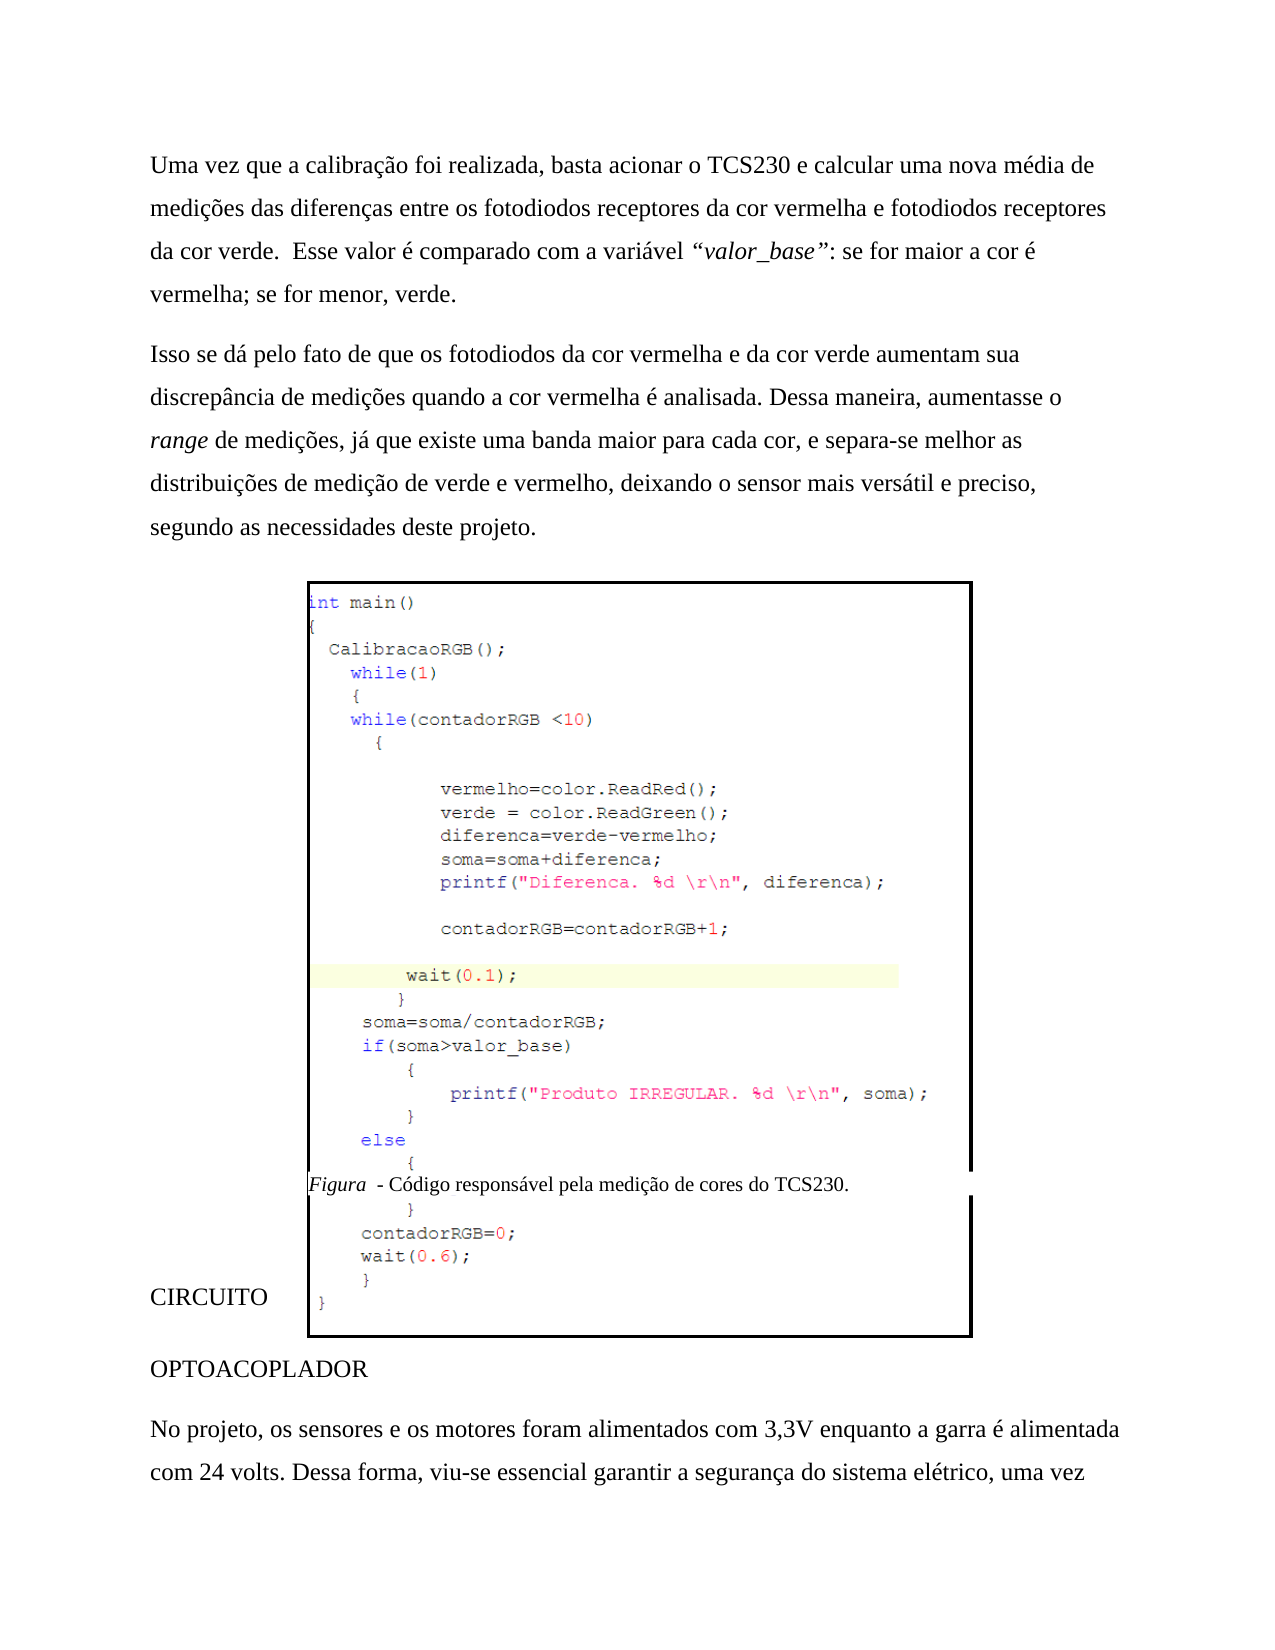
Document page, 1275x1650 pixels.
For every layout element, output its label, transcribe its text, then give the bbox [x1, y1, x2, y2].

picture [310, 584, 969, 1171]
picture [310, 1196, 969, 1334]
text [150, 1414, 1125, 1486]
text Uma vez que a calibração foi realizada, basta acionar o TCS230 e calcular uma nova média de medições das diferenças entre os fotodiodos receptores da cor vermelha e fotodiodos receptores da cor verde. Esse valor é comparado com a variável “valor_base”: se for maior a cor é vermelha; se for menor, verde. [150, 150, 1125, 308]
text Isso se dá pelo fato de que os fotodiodos da cor vermelha e da cor verde aumentam sua discrepância de medições quando a cor vermelha é analisada. Dessa maneira, aumentasse o range de medições, já que existe uma banda maior para cada cor, e separa-se melhor as distribuições de medição de verde e vermelho, deixando o sensor mais versátil e preciso, segundo as necessidades deste projeto. [150, 339, 1125, 540]
text CIRCUITO OPTOACOPLADOR [150, 1282, 1125, 1383]
